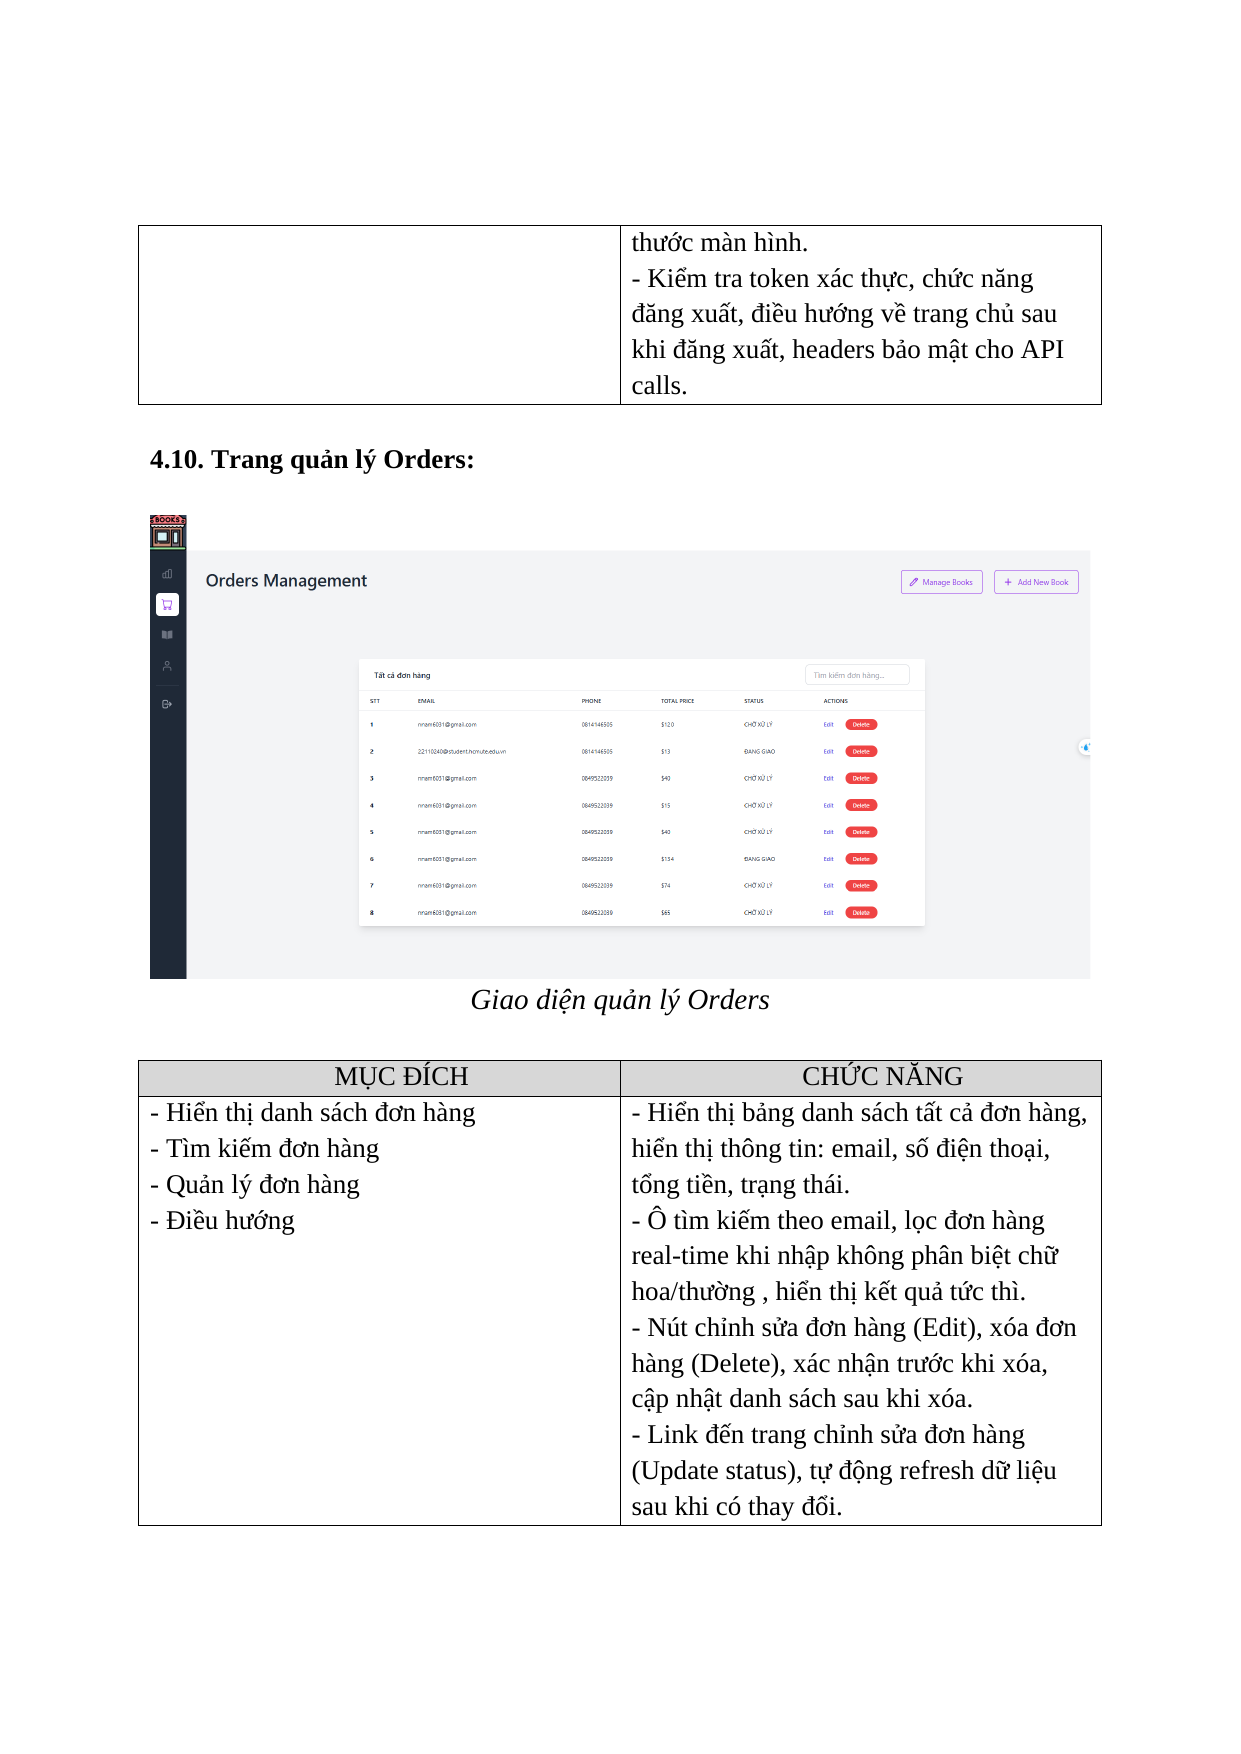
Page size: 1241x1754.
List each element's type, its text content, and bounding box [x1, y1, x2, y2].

table_cell - Hiển thị bảng danh sách tất cả đơn hàng, hiển thị thông tin: email, số điện thoại, tổng tiền, trạng thái. - Ô tìm kiếm theo email, lọc đơn hàng real-time khi nhập không phân biệt chữ hoa/thường , hiển thị kết quả tức thì. - Nút chỉnh sửa đơn hàng (Edit), xóa đơn hàng (Delete), xác nhận trước khi xóa, cập nhật danh sách sau khi xóa. - Link đến trang chỉnh sửa đơn hàng (Update status), tự động refresh dữ liệu sau khi có thay đổi. [621, 1097, 1101, 1524]
text 4.10. Trang quản lý Orders: [150, 443, 1090, 475]
table_cell - Hiển thị danh sách đơn hàng - Tìm kiếm đơn hàng - Quản lý đơn hàng - Điều hướng [139, 1097, 620, 1524]
table_header CHỨC NĂNG [621, 1061, 1101, 1096]
picture [150, 515, 1091, 979]
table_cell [139, 226, 620, 404]
text Giao diện quản lý Orders [150, 982, 1090, 1016]
table_header MỤC ĐÍCH [139, 1061, 620, 1096]
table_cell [621, 226, 1101, 404]
